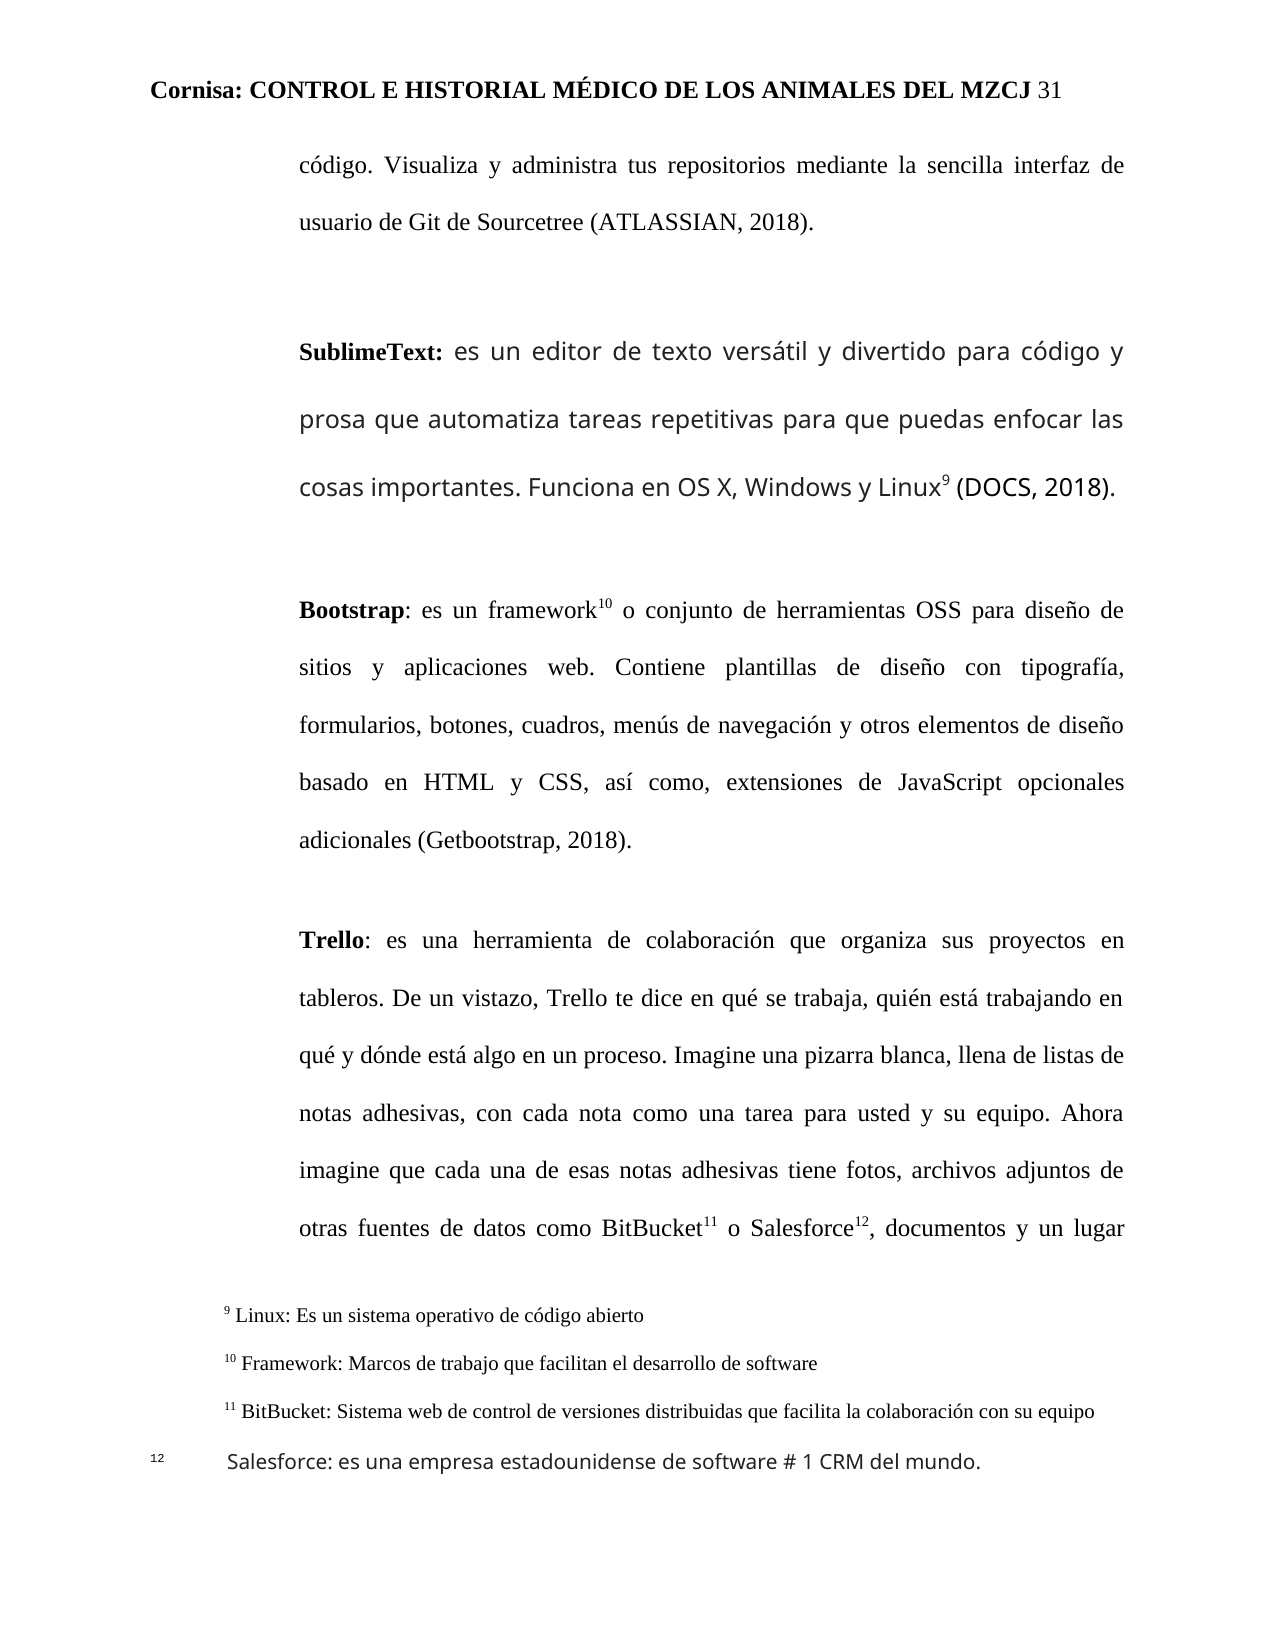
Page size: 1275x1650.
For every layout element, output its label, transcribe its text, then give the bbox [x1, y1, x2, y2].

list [299, 150, 1125, 236]
list SublimeText: es un editor de texto versátil y divertido para código y prosa que automatiza tareas repetitivas para que puedas enfocar las cosas importantes. Funciona en OS X, Windows y Linux . [299, 333, 1125, 503]
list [299, 926, 1125, 1242]
list Bootstrap: es un framework o conjunto de herramientas OSS para diseño de sitios y aplicaciones web. Contiene plantillas de diseño con tipografía, formularios, botones, cuadros, menús de navegación y otros elementos de diseño basado en HTML y CSS, así como, extensiones de JavaScript opcionales adicionales . [299, 595, 1125, 854]
